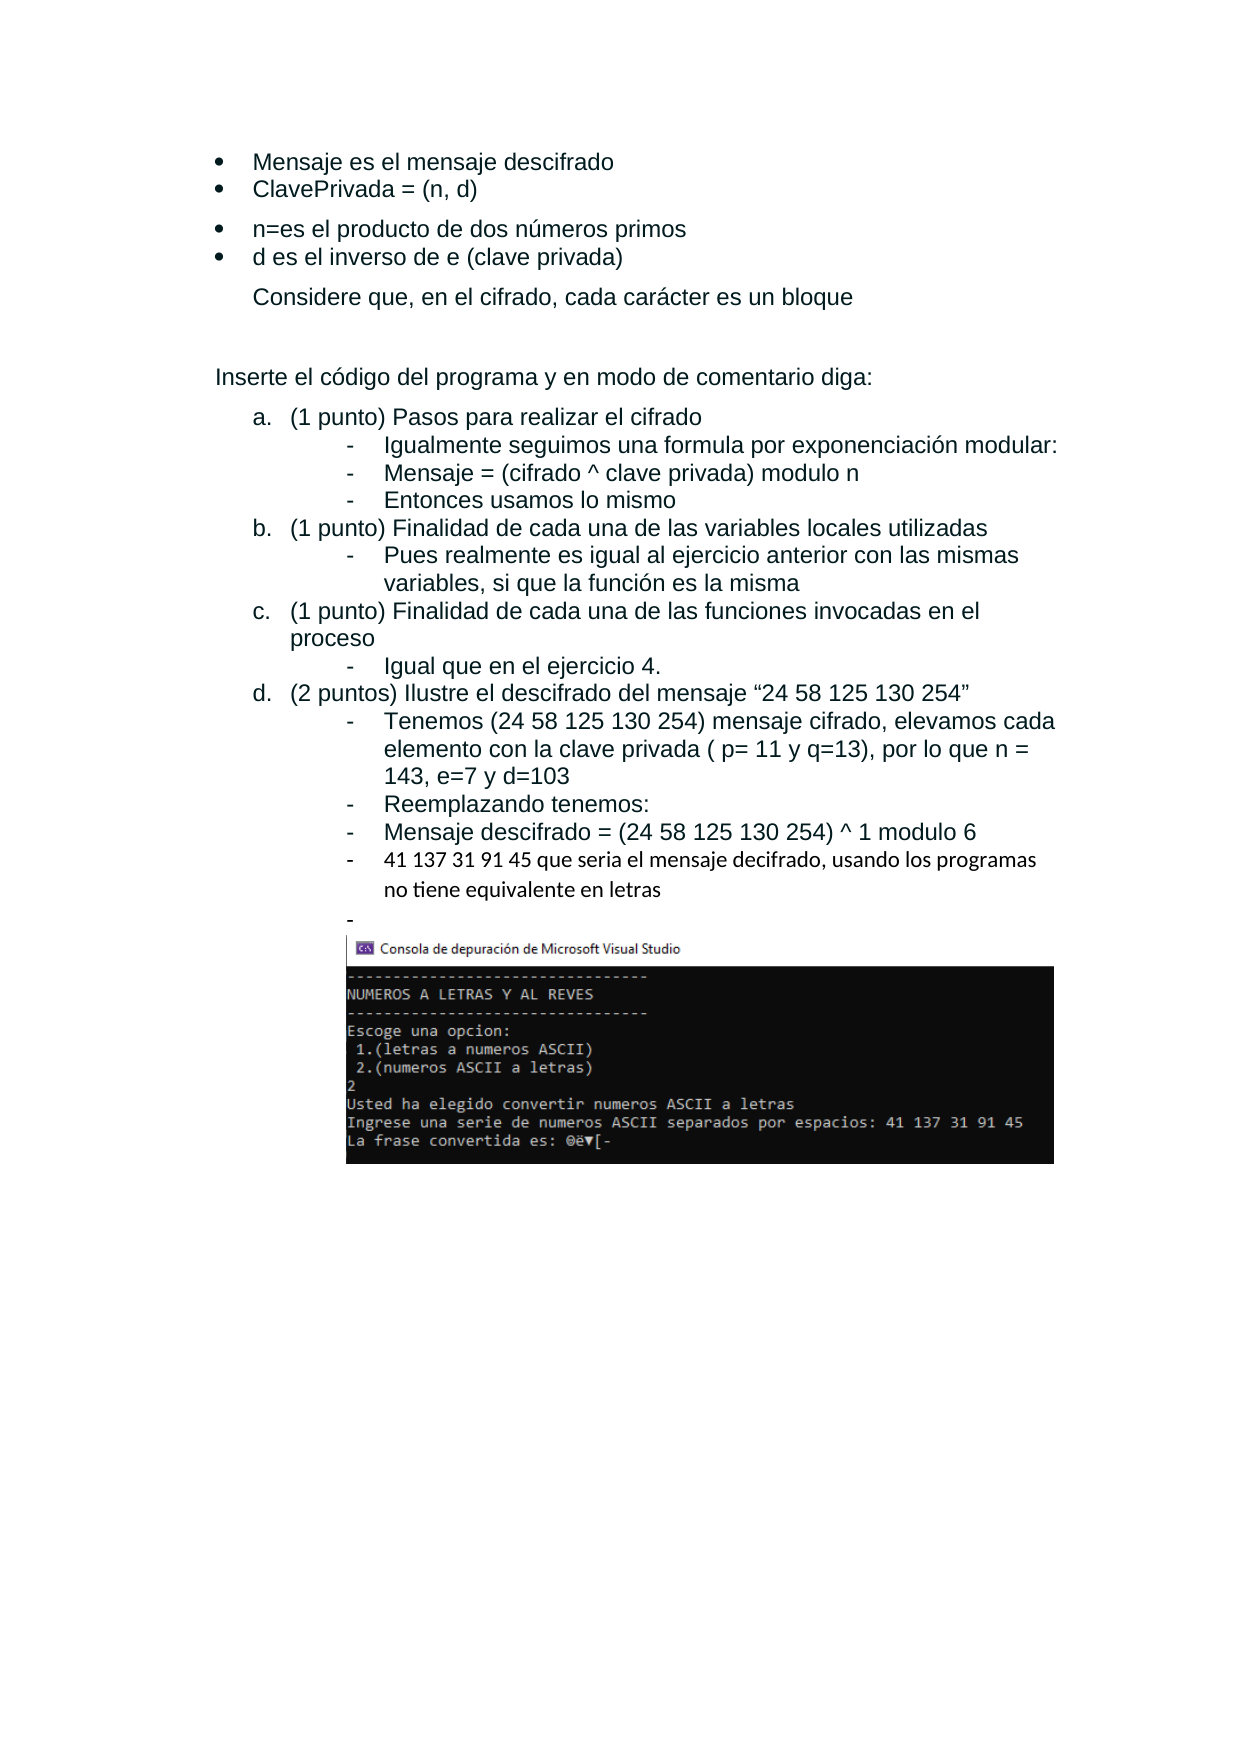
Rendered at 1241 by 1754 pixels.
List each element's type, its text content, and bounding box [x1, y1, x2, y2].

text Considere que, en el cifrado, cada carácter es un bloque [252, 283, 1063, 311]
list d es el inverso de e (clave privada) [215, 243, 1063, 271]
list Tenemos (24 58 125 130 254) mensaje cifrado, elevamos cada elemento con la clave privada ( p= 11 y q=13), por lo que n = 143, e=7 y d=103 [346, 707, 1063, 790]
list 41 137 31 91 45 que seria el mensaje decifrado, usando los programas no tiene equivalente en letras [346, 845, 1063, 903]
list (1 punto) Pasos para realizar el cifrado [252, 403, 1063, 431]
text Inserte el código del programa y en modo de comentario diga: [215, 363, 1063, 391]
list ClavePrivada = (n, d) [215, 175, 1063, 203]
list (1 punto) Finalidad de cada una de las funciones invocadas en el proceso [252, 597, 1063, 652]
list Mensaje = (cifrado ^ clave privada) modulo n [346, 458, 1063, 486]
list Entonces usamos lo mismo [346, 486, 1063, 514]
list Mensaje es el mensaje descifrado [215, 148, 1063, 175]
list Pues realmente es igual al ejercicio anterior con las mismas variables, si que la función es la misma [346, 541, 1063, 597]
list n=es el producto de dos números primos [215, 215, 1063, 243]
list (2 puntos) Ilustre el descifrado del mensaje “24 58 125 130 254” [252, 679, 1063, 707]
list (1 punto) Finalidad de cada una de las variables locales utilizadas [252, 514, 1063, 541]
list Mensaje descifrado = (24 58 125 130 254) ^ 1 modulo 6 [346, 817, 1063, 845]
list Igualmente seguimos una formula por exponenciación modular: [346, 431, 1063, 458]
list Reemplazando tenemos: [346, 790, 1063, 817]
list Igual que en el ejercicio 4. [346, 652, 1063, 679]
picture [346, 935, 1054, 1164]
